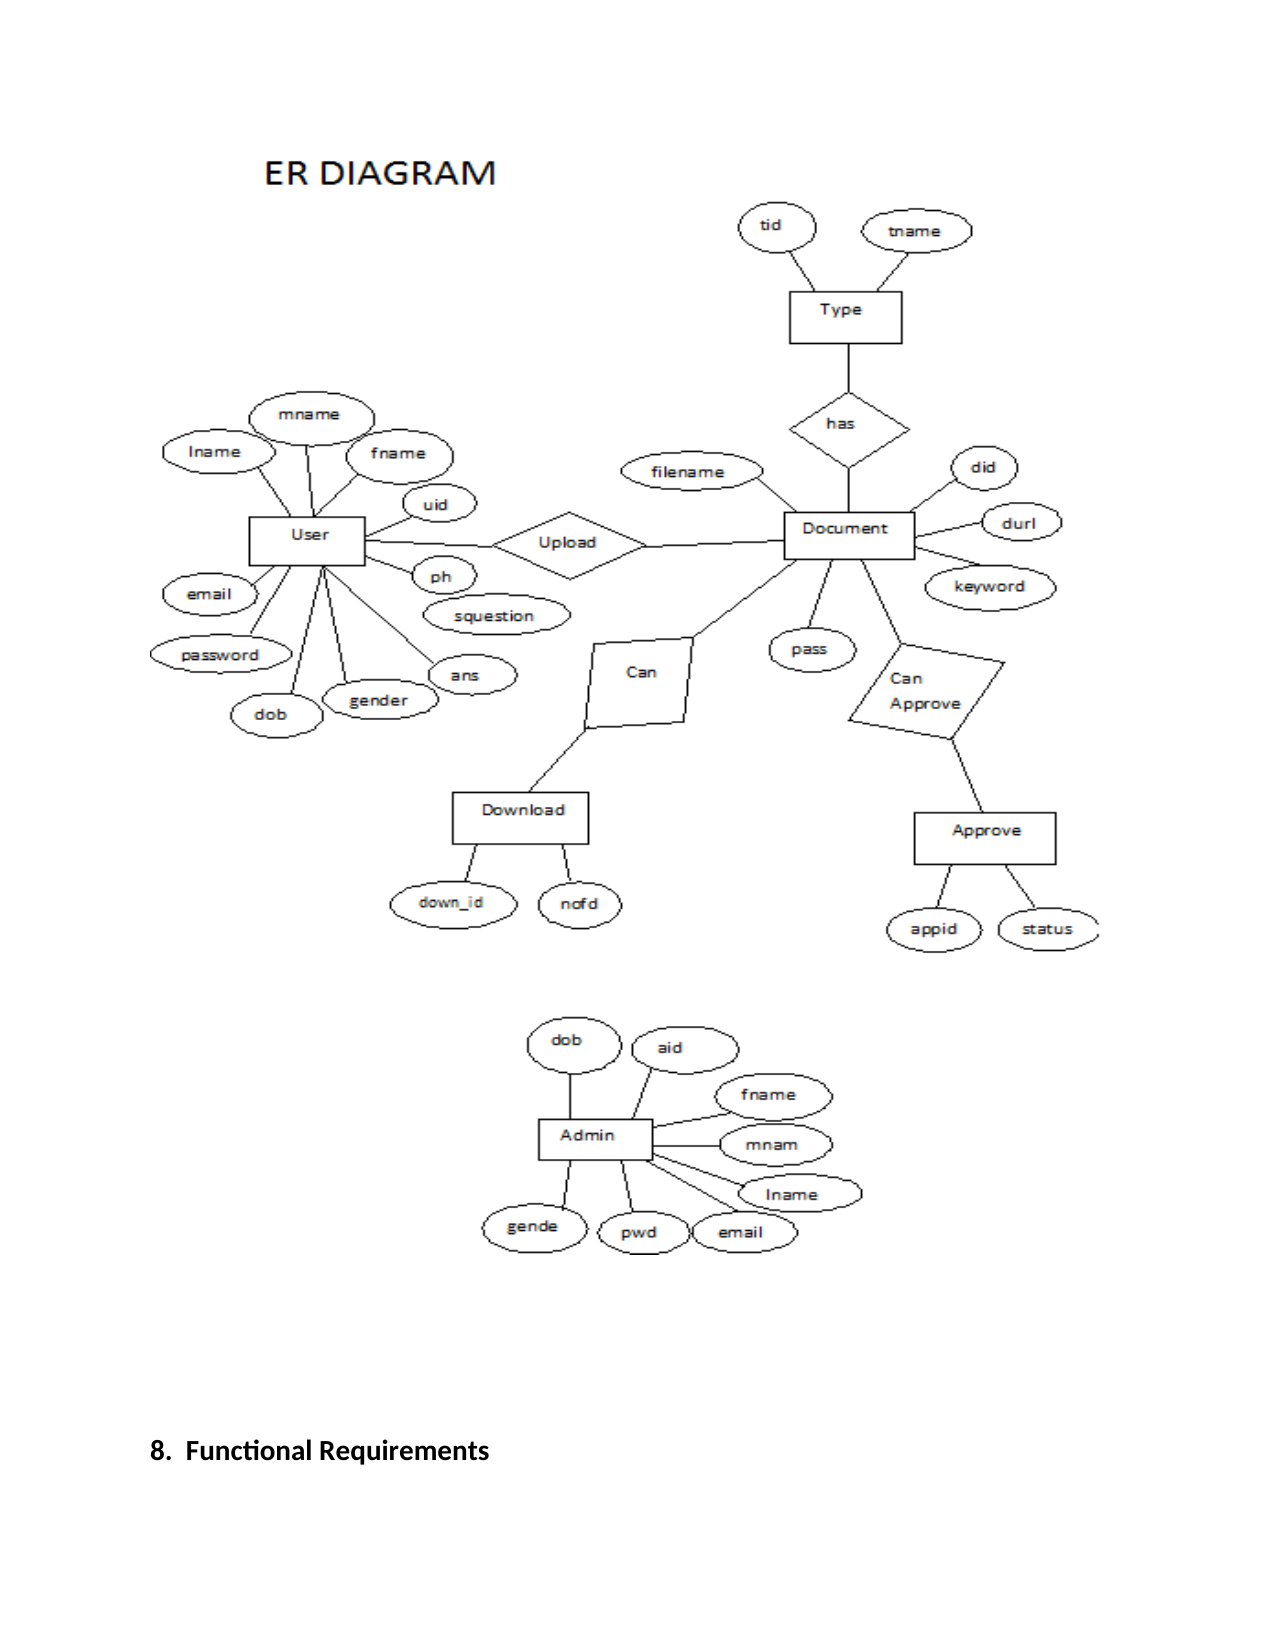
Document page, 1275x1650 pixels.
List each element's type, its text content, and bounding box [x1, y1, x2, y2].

picture [150, 150, 1244, 1255]
text 8. Functional Requirements [150, 1432, 1125, 1468]
